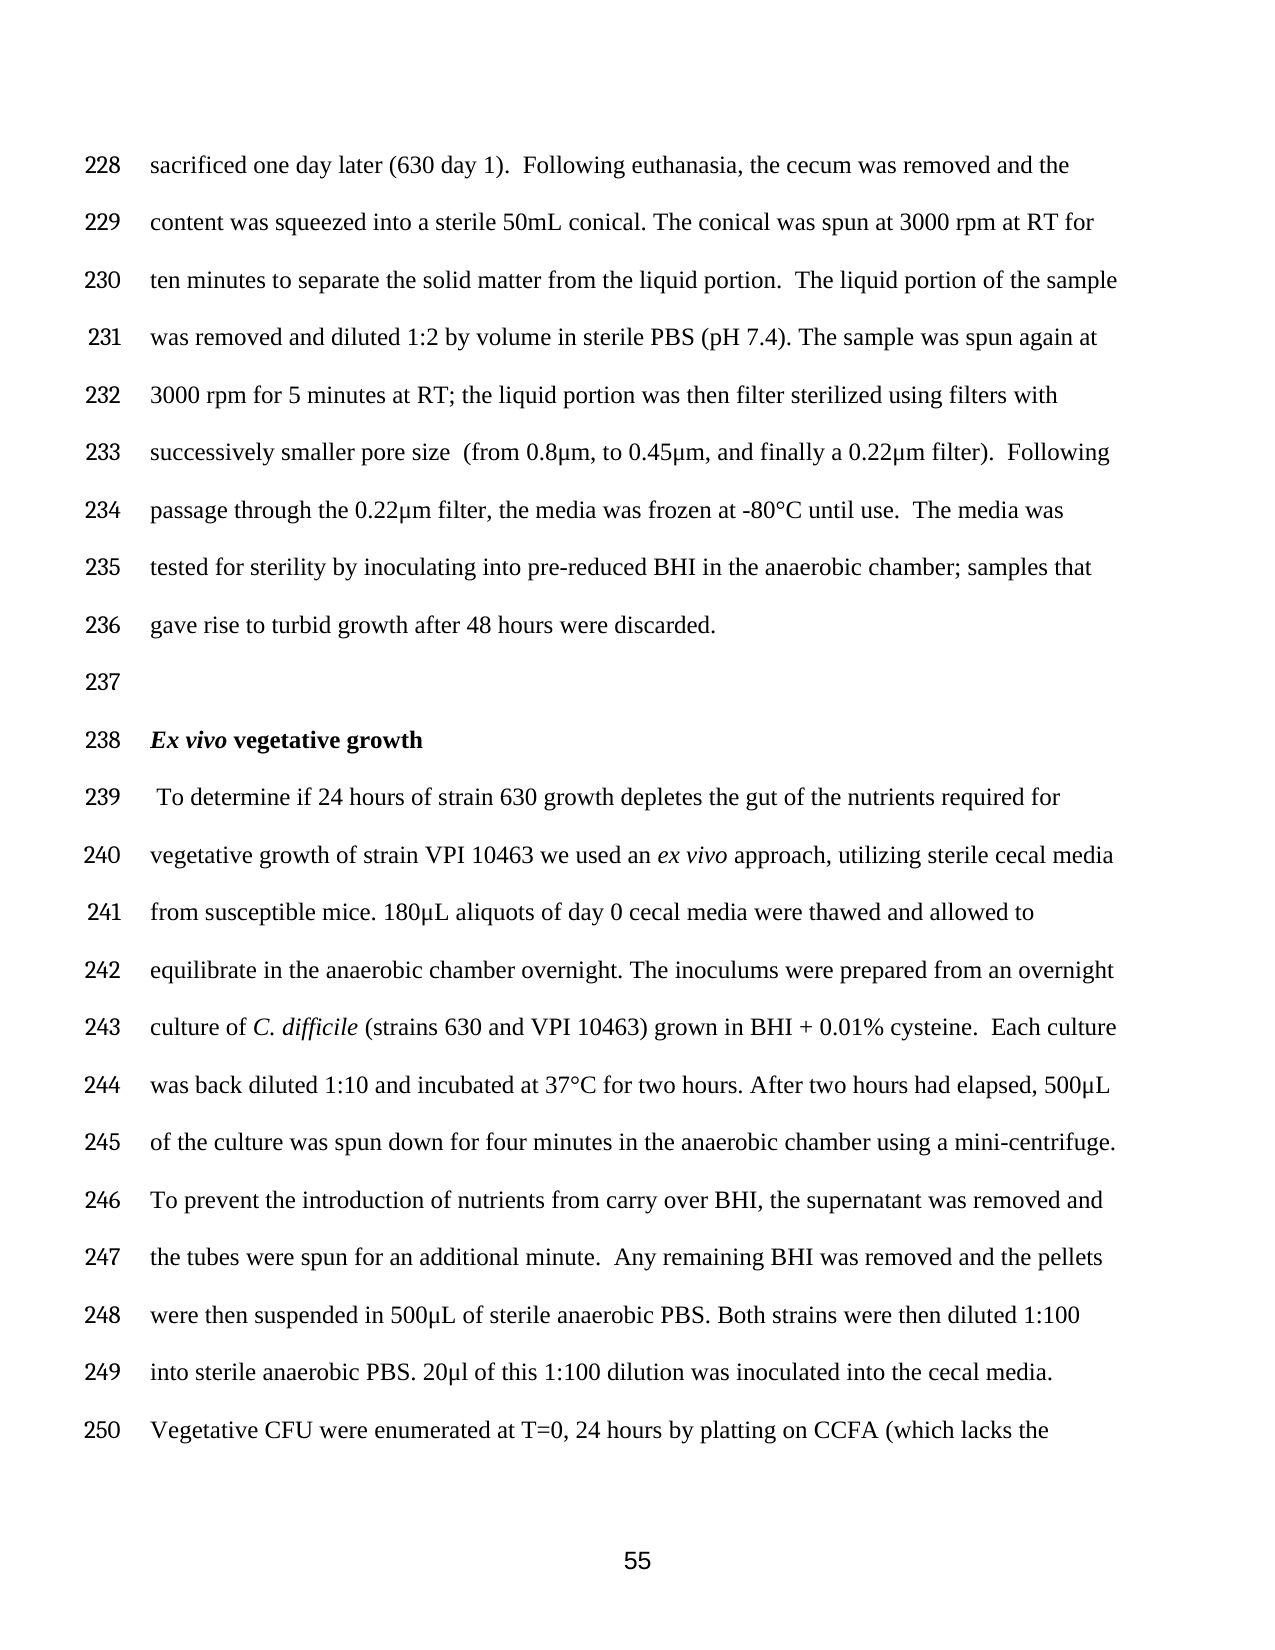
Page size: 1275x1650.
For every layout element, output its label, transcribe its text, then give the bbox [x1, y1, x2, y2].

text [150, 782, 1125, 1444]
text Ex vivo vegetative growth [150, 725, 1125, 754]
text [150, 150, 1125, 639]
